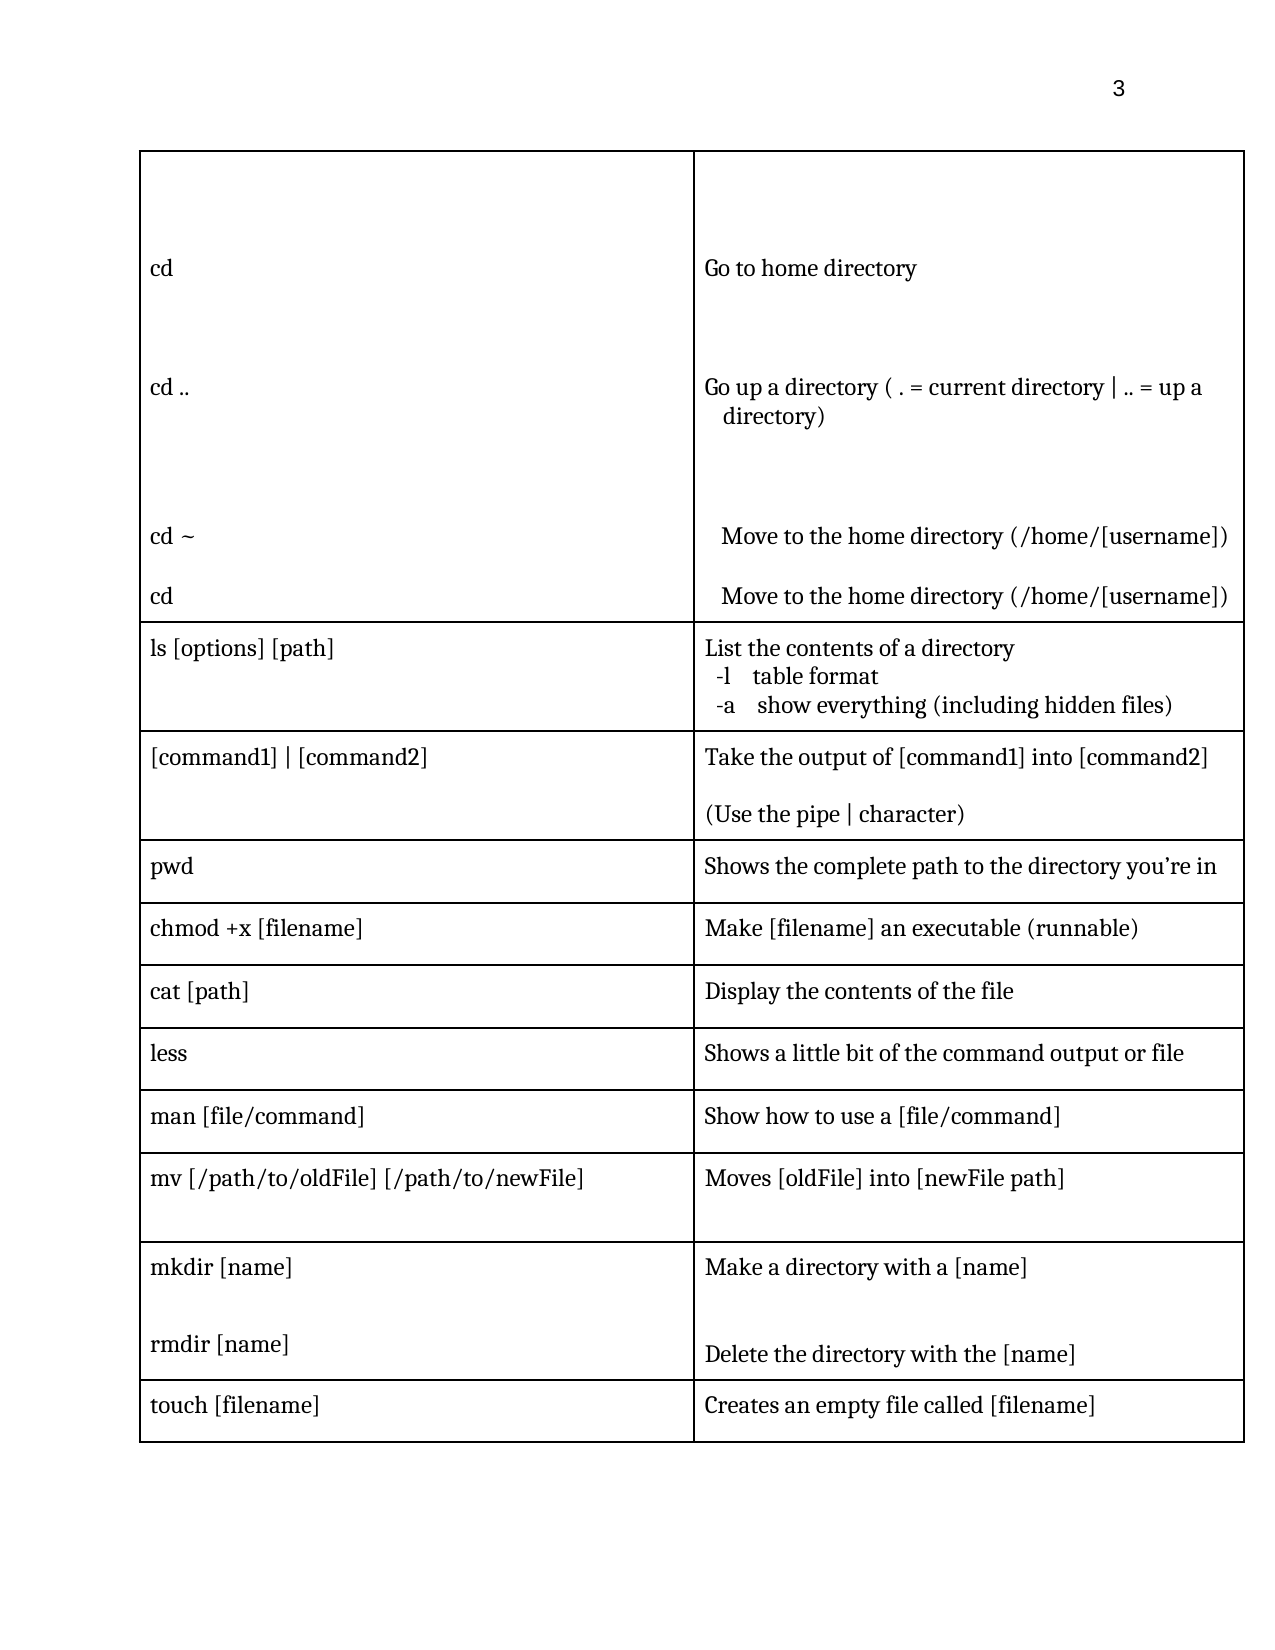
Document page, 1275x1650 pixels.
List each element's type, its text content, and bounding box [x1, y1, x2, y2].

table_cell man [file/command] [141, 1091, 693, 1152]
table_cell Shows the complete path to the directory you’re in [695, 841, 1243, 902]
table_cell ls [options] [path] [141, 623, 693, 730]
table_cell Show how to use a [file/command] [695, 1091, 1243, 1152]
table_cell pwd [141, 841, 693, 902]
table_cell Make a directory with a [name] Delete the directory with the [name] [695, 1243, 1243, 1379]
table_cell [695, 152, 1243, 621]
table_cell Take the output of [command1] into [command2] (Use the pipe | character) [695, 732, 1243, 839]
table_cell less [141, 1029, 693, 1089]
table_cell chmod +x [filename] [141, 904, 693, 964]
table_cell Make [filename] an executable (runnable) [695, 904, 1243, 964]
table_cell [command1] | [command2] [141, 732, 693, 839]
table_cell cat [path] [141, 966, 693, 1027]
table_cell mv [/path/to/oldFile] [/path/to/newFile] [141, 1154, 693, 1241]
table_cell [141, 152, 693, 621]
table_cell List the contents of a directory -l table format -a show everything (including hidden files) [695, 623, 1243, 730]
table_cell Shows a little bit of the command output or file [695, 1029, 1243, 1089]
table_cell touch [filename] [141, 1381, 693, 1441]
table_cell Creates an empty file called [filename] [695, 1381, 1243, 1441]
table_cell mkdir [name] rmdir [name] [141, 1243, 693, 1379]
table_cell Moves [oldFile] into [newFile path] [695, 1154, 1243, 1241]
table_cell Display the contents of the file [695, 966, 1243, 1027]
